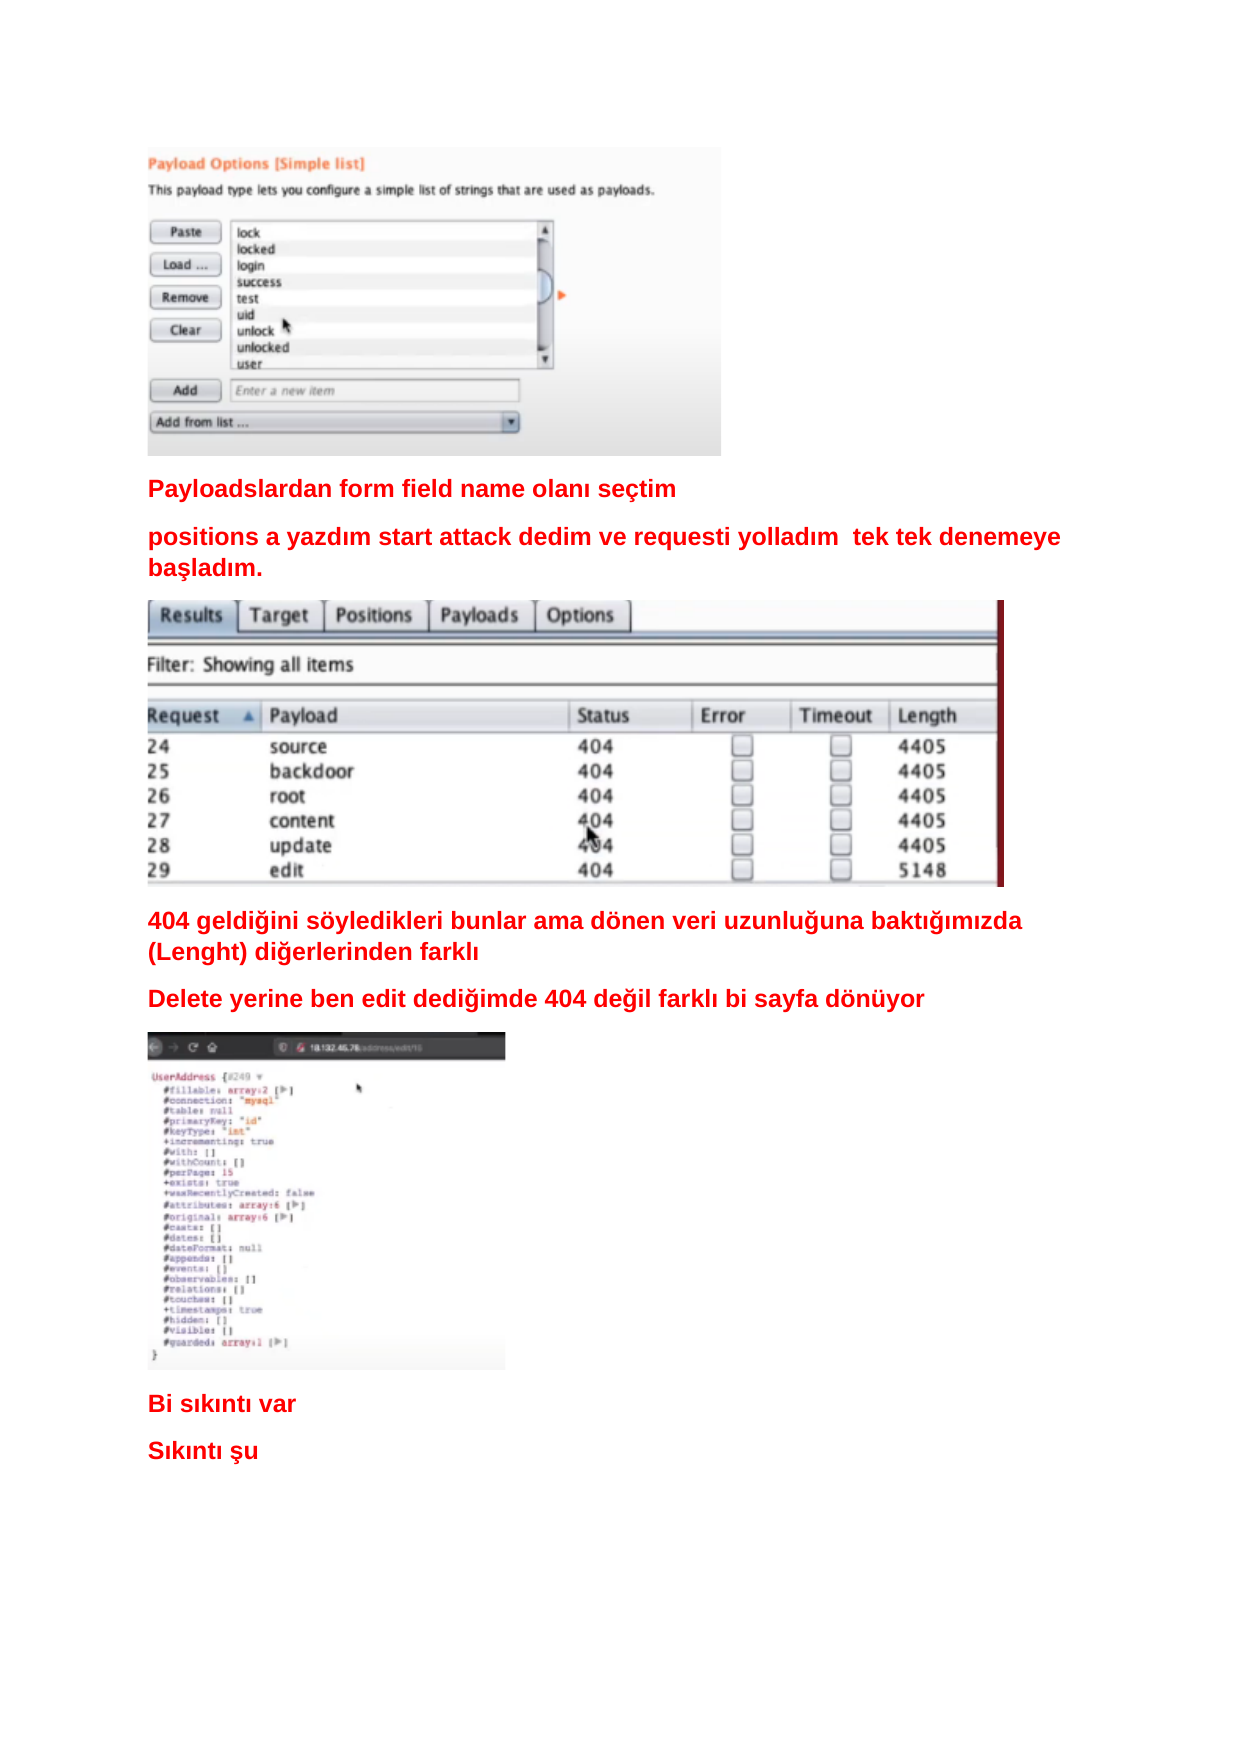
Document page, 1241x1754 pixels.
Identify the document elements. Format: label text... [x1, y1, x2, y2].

text Delete yerine ben edit dediğimde 404 değil farklı bi sayfa dönüyor [148, 984, 1093, 1013]
text 404 geldiğini söyledikleri bunlar ama dönen veri uzunluğuna baktığımızda (Lenght) diğerlerinden farklı [148, 906, 1093, 966]
text Sıkıntı şu [148, 1436, 1093, 1465]
text positions a yazdım start attack dedim ve requesti yolladım tek tek denemeye başladım. [148, 522, 1093, 582]
text Bi sıkıntı var [148, 1389, 1093, 1417]
picture [147, 1032, 506, 1370]
picture [147, 600, 1004, 887]
text Payloadslardan form field name olanı seçtim [148, 474, 1093, 503]
picture [147, 147, 722, 456]
